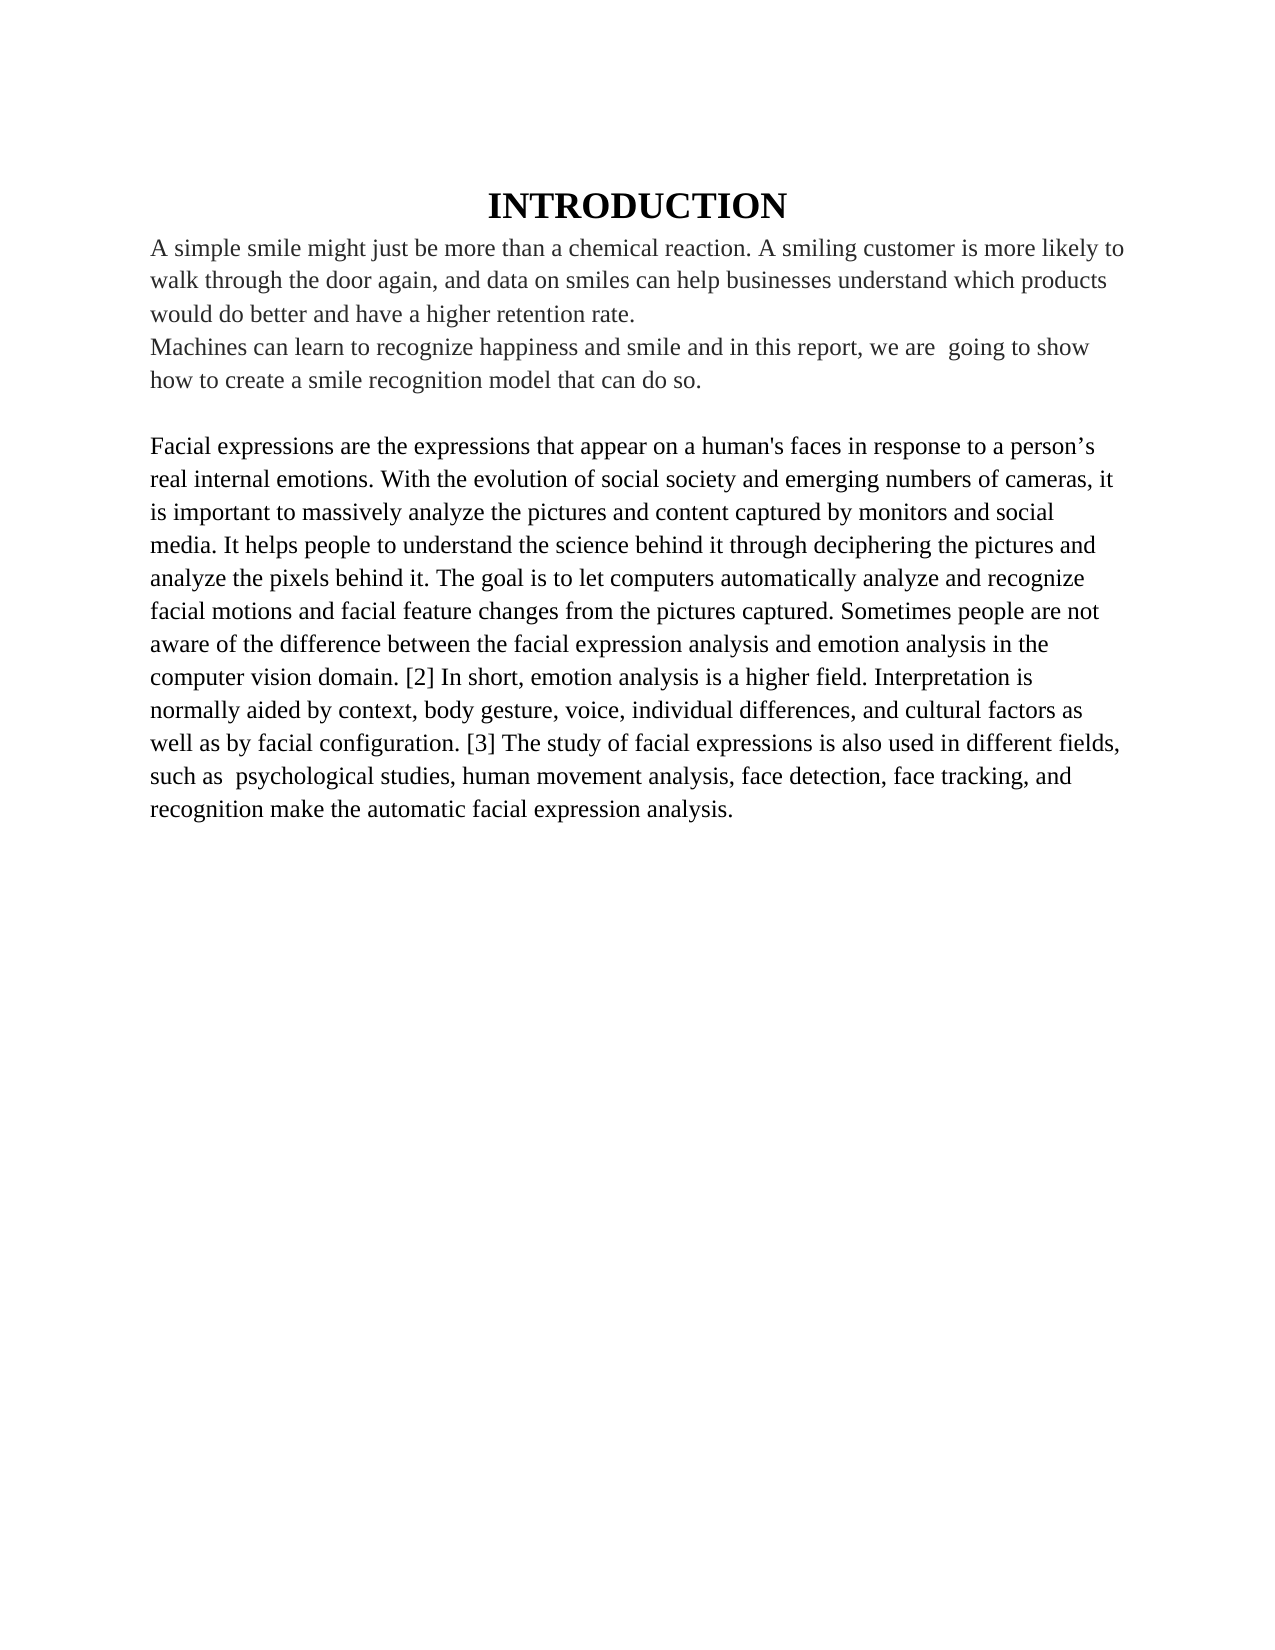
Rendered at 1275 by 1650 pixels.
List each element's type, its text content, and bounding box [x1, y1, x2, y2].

text Machines can learn to recognize happiness and smile and in this report, we are going to show how to create a smile recognition model that can do so. [150, 332, 1125, 393]
text A simple smile might just be more than a chemical reaction. A smiling customer is more likely to walk through the door again, and data on smiles can help businesses understand which products would do better and have a higher retention rate. [150, 261, 1125, 327]
text INTRODUCTION [150, 183, 1125, 226]
text Facial expressions are the expressions that appear on a human's faces in response to a person’s real internal emotions. With the evolution of social society and emerging numbers of cameras, it is important to massively analyze the pictures and content captured by monitors and social media. It helps people to understand the science behind it through deciphering the pictures and analyze the pixels behind it. The goal is to let computers automatically analyze and recognize facial motions and facial feature changes from the pictures captured. Sometimes people are not aware of the difference between the facial expression analysis and emotion analysis in the computer vision domain. [2] In short, emotion analysis is a higher field. Interpretation is normally aided by context, body gesture, voice, individual differences, and cultural factors as well as by facial configuration. [3] The study of facial expressions is also used in different fields, such as psychological studies, human movement analysis, face detection, face tracking, and recognition make the automatic facial expression analysis. [150, 431, 1125, 823]
